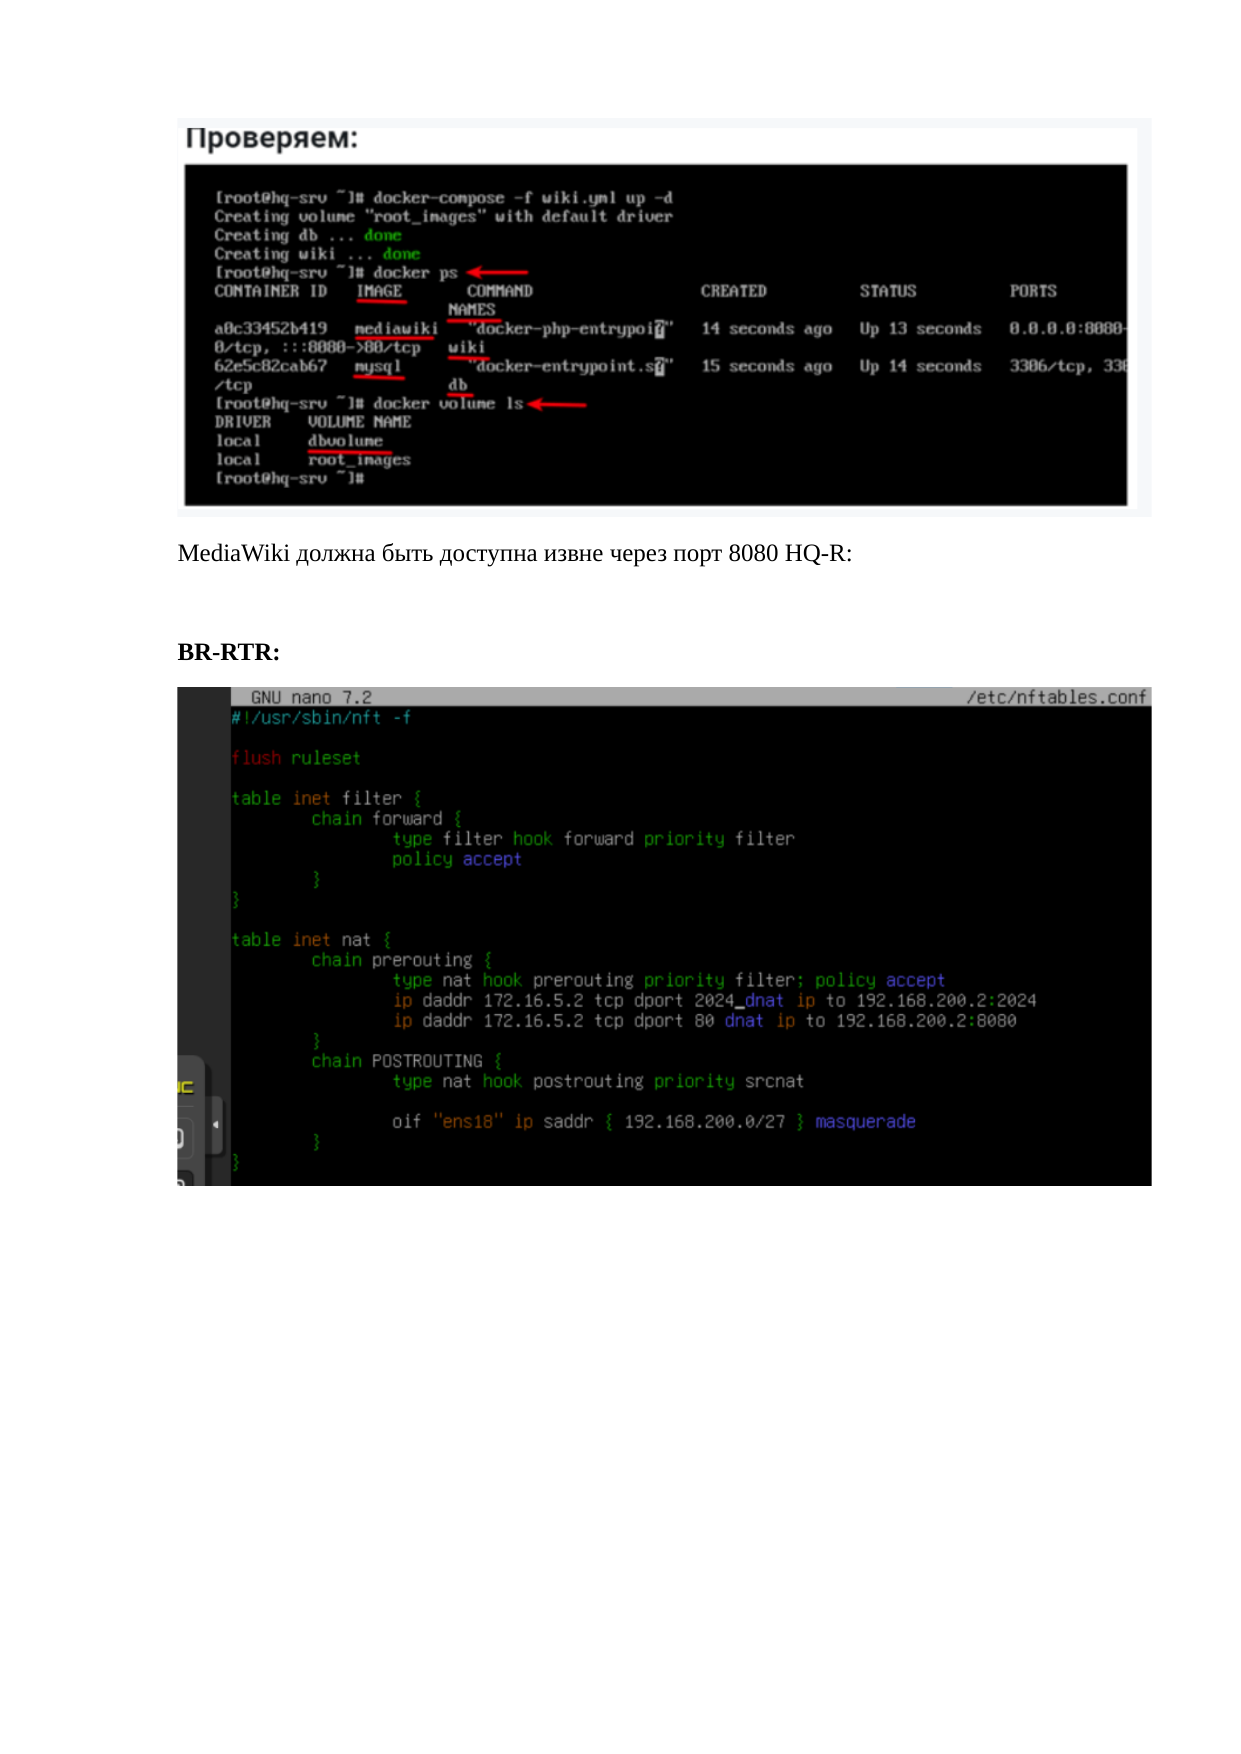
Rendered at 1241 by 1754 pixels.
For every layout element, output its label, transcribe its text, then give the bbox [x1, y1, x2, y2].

picture [177, 118, 1152, 517]
text BR-RTR: [177, 637, 1152, 666]
text MediaWiki должна быть доступна извне через порт 8080 HQ-R: [177, 538, 1152, 567]
picture [177, 687, 1152, 1186]
